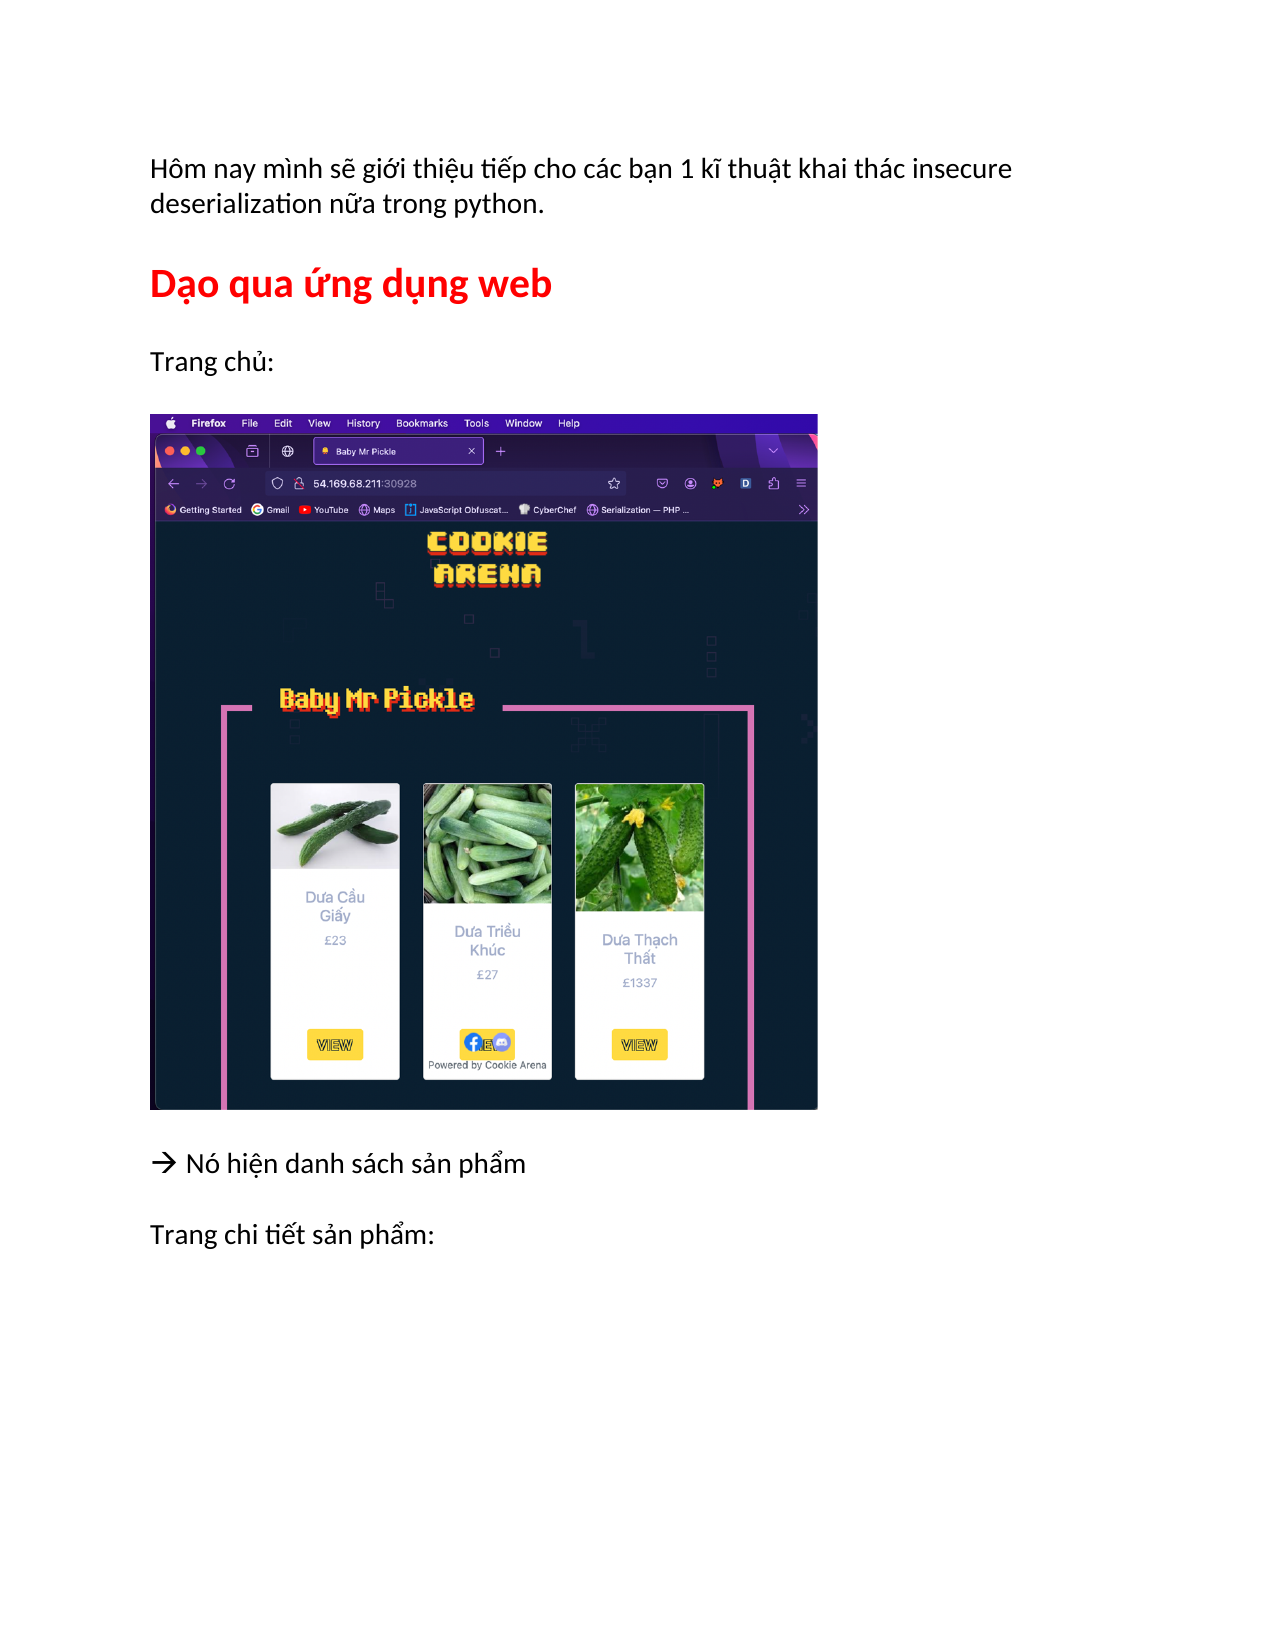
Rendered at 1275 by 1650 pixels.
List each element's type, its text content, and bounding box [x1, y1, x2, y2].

text Trang chi tiết sản phẩm: [150, 1216, 1125, 1252]
text Hôm nay mình sẽ giới thiệu tiếp cho các bạn 1 kĩ thuật khai thác insecure deserialization nữa trong python. [150, 150, 1125, 221]
text Dạo qua ứng dụng web [150, 257, 1125, 308]
text Nó hiện danh sách sản phẩm [150, 1145, 1125, 1181]
text Trang chủ: [150, 343, 1125, 379]
picture [150, 414, 818, 1110]
